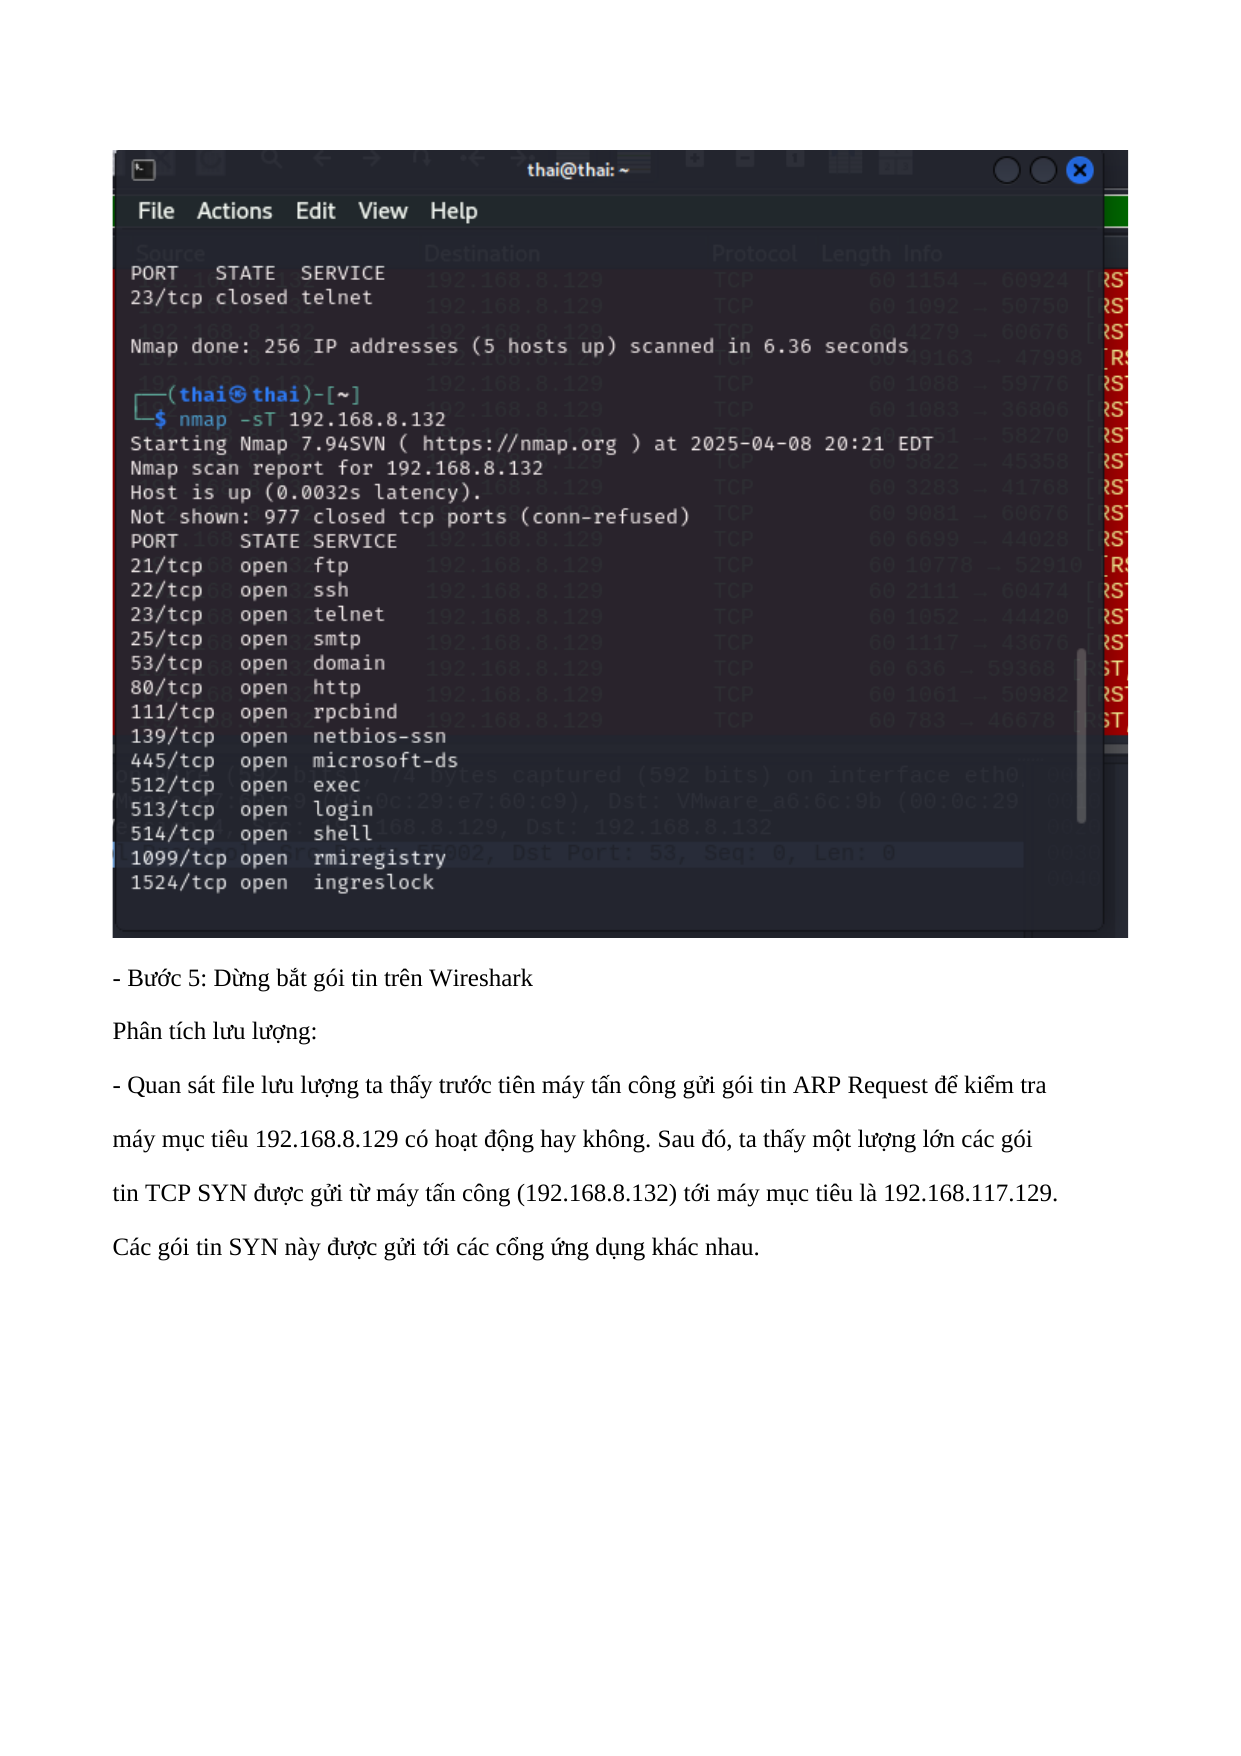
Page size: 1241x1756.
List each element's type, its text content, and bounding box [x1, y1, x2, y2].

picture [112, 150, 1129, 938]
text - Bước 5: Dừng bắt gói tin trên Wireshark [112, 963, 1128, 991]
text Các gói tin SYN này được gửi tới các cổng ứng dụng khác nhau. [112, 1232, 1128, 1261]
text tin TCP SYN được gửi từ máy tấn công (192.168.8.132) tới máy mục tiêu là 192.168.117.129. [112, 1178, 1128, 1207]
text Phân tích lưu lượng: [112, 1016, 1128, 1045]
text máy mục tiêu 192.168.8.129 có hoạt động hay không. Sau đó, ta thấy một lượng lớn các gói [112, 1124, 1128, 1153]
text - Quan sát file lưu lượng ta thấy trước tiên máy tấn công gửi gói tin ARP Request để kiểm tra [112, 1070, 1128, 1099]
